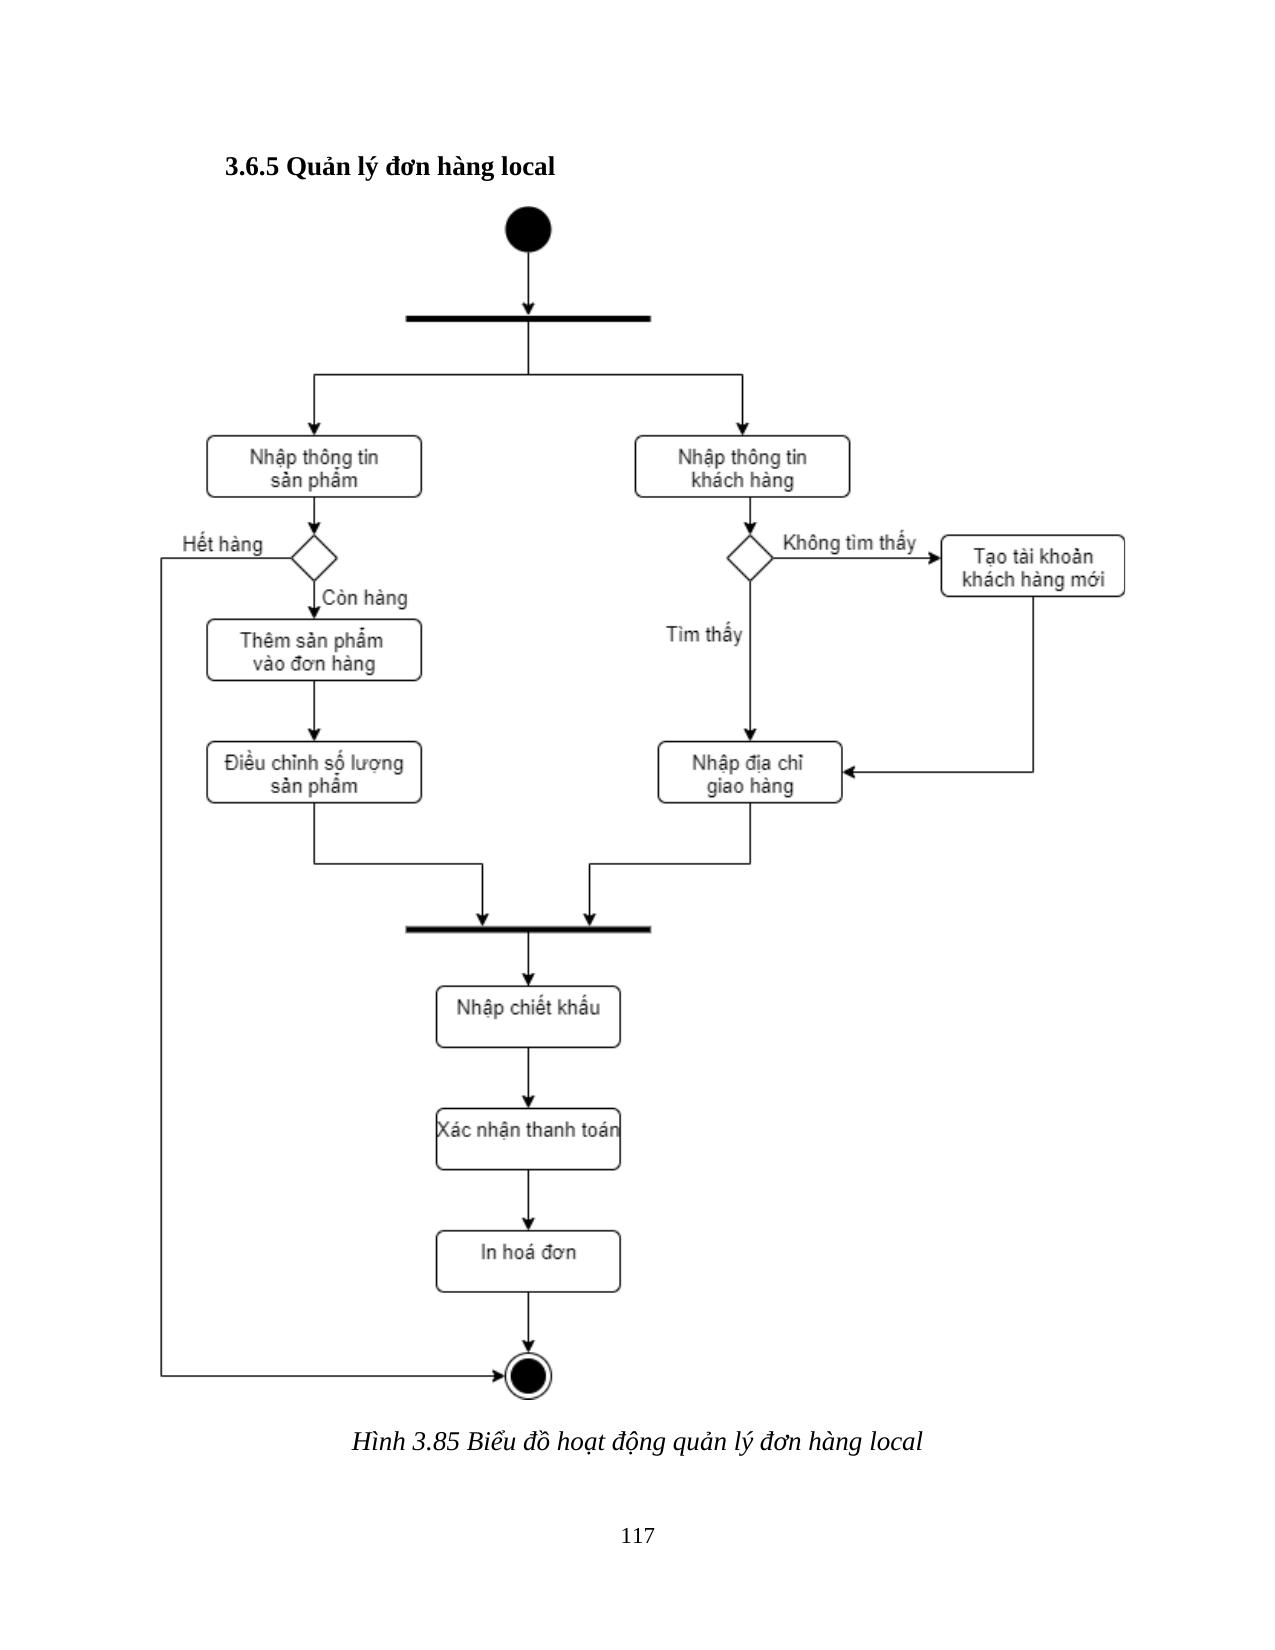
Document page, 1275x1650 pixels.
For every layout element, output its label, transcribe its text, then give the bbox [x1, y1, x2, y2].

picture [150, 206, 1125, 1400]
subtitle 3.6.5 Quản lý đơn hàng local [150, 150, 1125, 181]
text Hình 3.85 Biểu đồ hoạt động quản lý đơn hàng local [150, 1425, 1125, 1456]
